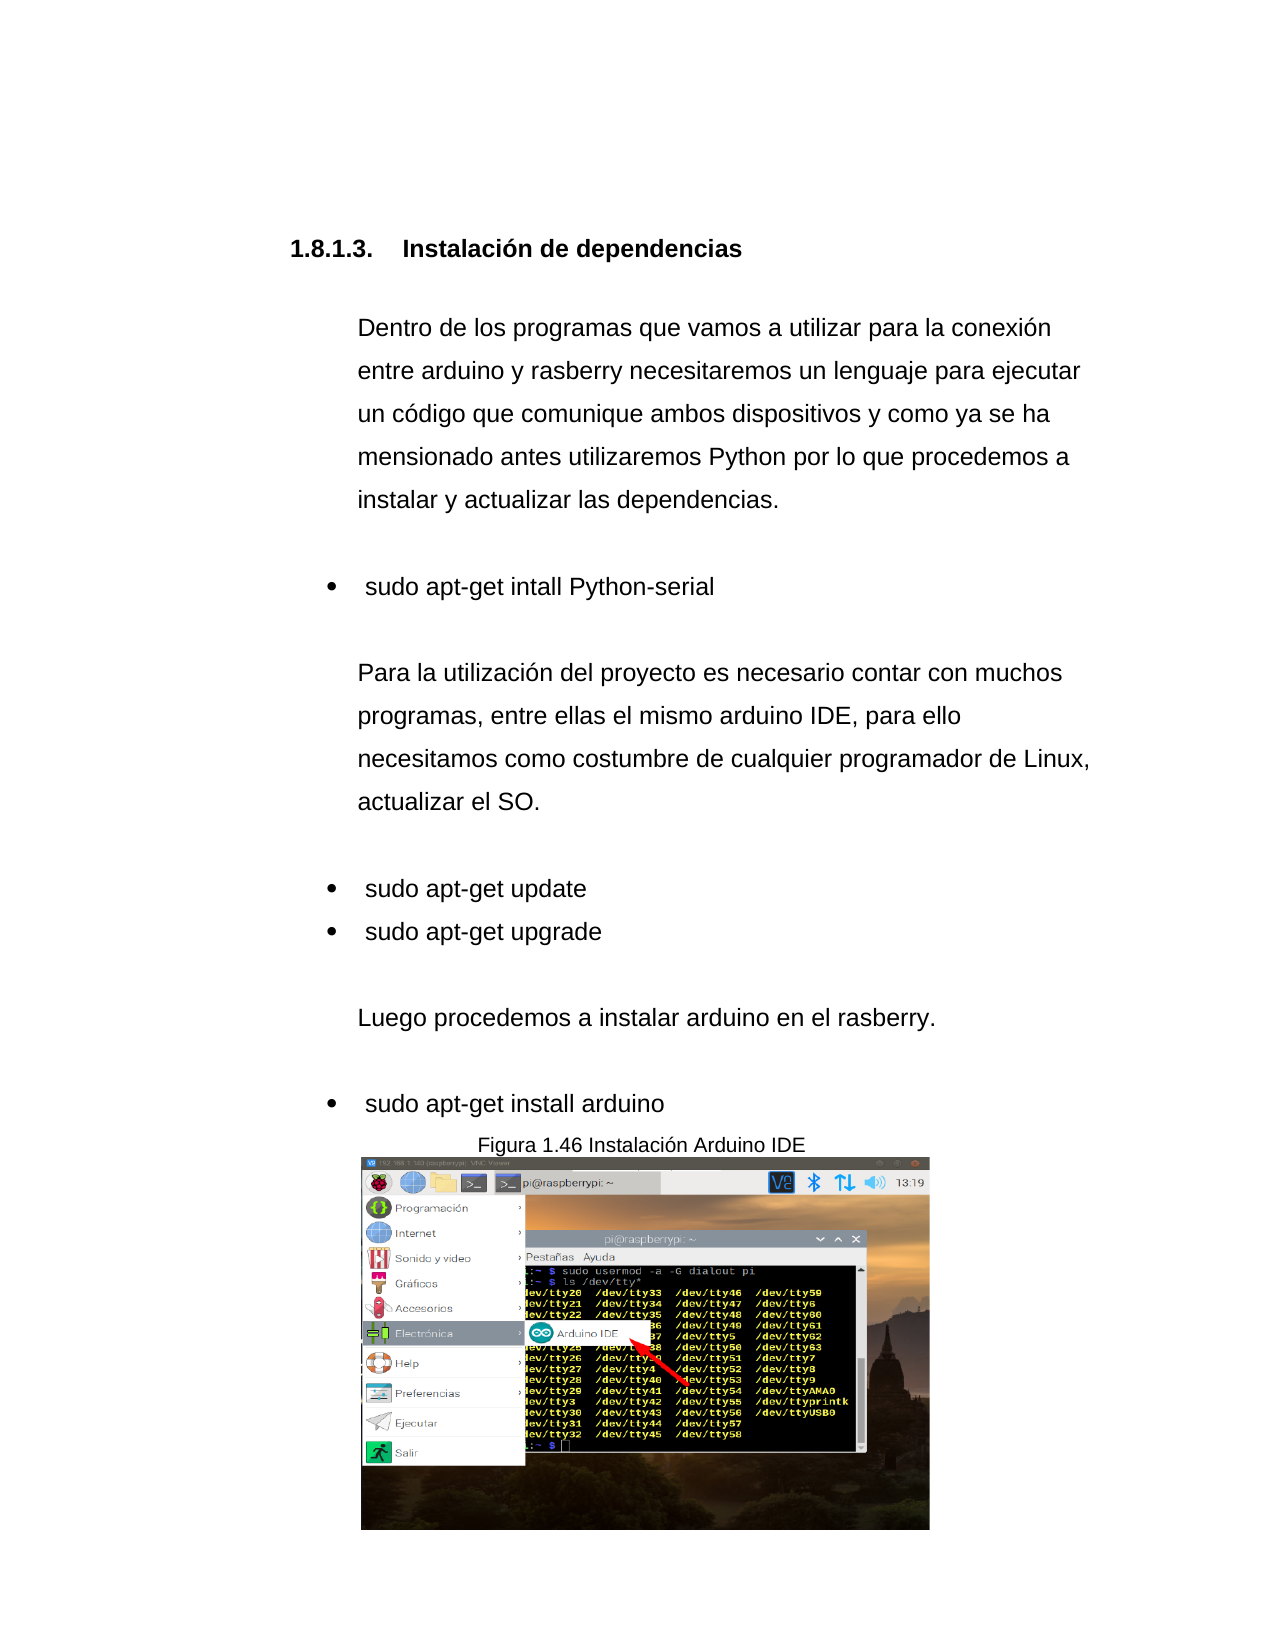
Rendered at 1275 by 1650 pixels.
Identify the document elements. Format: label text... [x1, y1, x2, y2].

list sudo apt-get upgrade [327, 917, 1098, 946]
list Instalación de dependencias [290, 234, 1098, 263]
text Figura 1.46 Instalación Arduino IDE [440, 1133, 1098, 1157]
text Para la utilización del proyecto es necesario contar con muchos programas, entre ellas el mismo arduino IDE, para ello necesitamos como costumbre de cualquier programador de Linux, actualizar el SO. [357, 658, 1098, 816]
picture [361, 1157, 930, 1530]
text Luego procedemos a instalar arduino en el rasberry. [357, 1003, 1098, 1032]
list sudo apt-get install arduino [327, 1089, 1098, 1118]
list sudo apt-get update [327, 874, 1098, 902]
list sudo apt-get intall Python-serial [327, 572, 1098, 601]
text Dentro de los programas que vamos a utilizar para la conexión entre arduino y rasberry necesitaremos un lenguaje para ejecutar un código que comunique ambos dispositivos y como ya se ha mensionado antes utilizaremos Python por lo que procedemos a instalar y actualizar las dependencias. [357, 313, 1098, 514]
